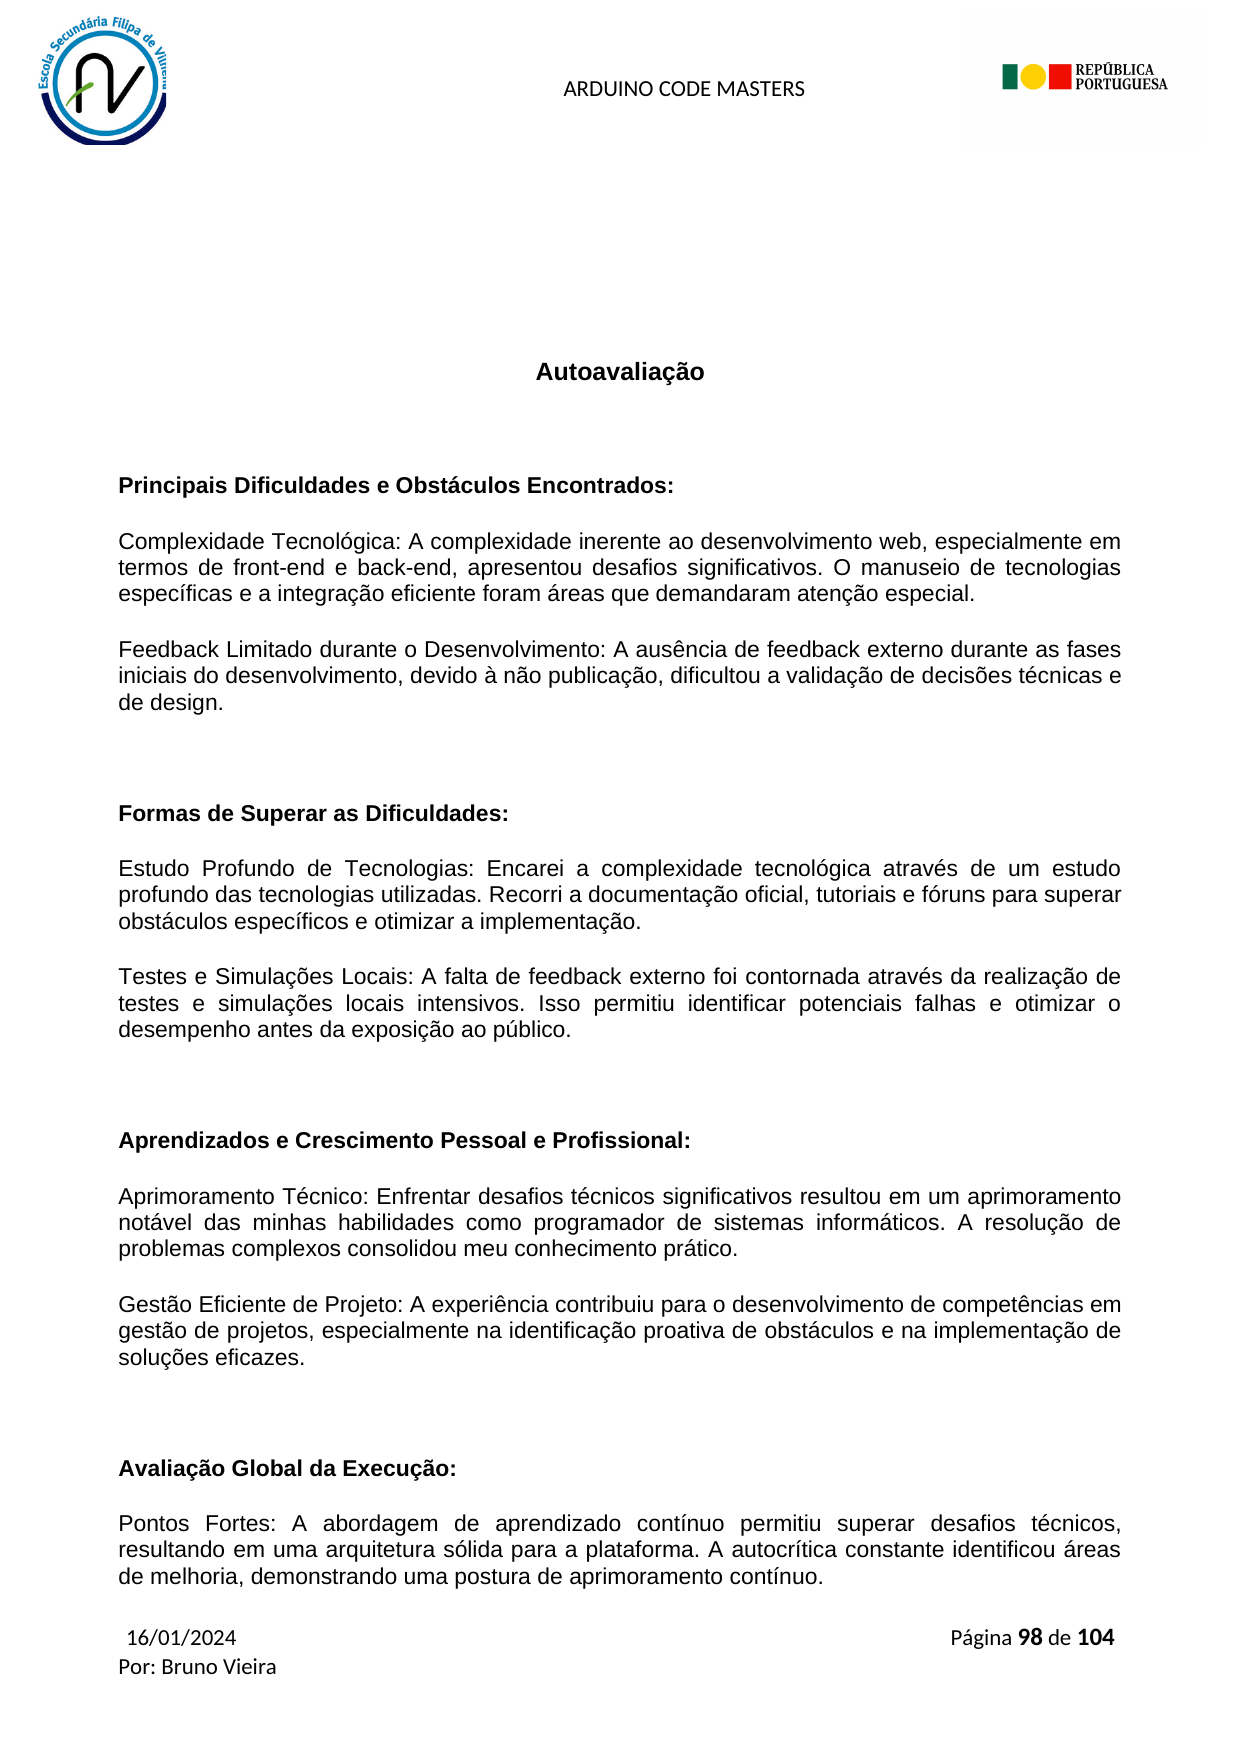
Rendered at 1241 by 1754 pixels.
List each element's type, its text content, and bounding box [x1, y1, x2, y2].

text Complexidade Tecnológica: A complexidade inerente ao desenvolvimento web, especialmente em termos de front-end e back-end, apresentou desafios significativos. O manuseio de tecnologias específicas e a integração eficiente foram áreas que demandaram atenção especial. [118, 528, 1122, 607]
picture [37, 15, 167, 144]
text Formas de Superar as Dificuldades: [118, 799, 1122, 826]
text Aprendizados e Crescimento Pessoal e Profissional: [118, 1127, 1122, 1153]
text Aprimoramento Técnico: Enfrentar desafios técnicos significativos resultou em um aprimoramento notável das minhas habilidades como programador de sistemas informáticos. A resolução de problemas complexos consolidou meu conhecimento prático. [118, 1183, 1122, 1262]
picture [959, 8, 1204, 146]
text Avaliação Global da Execução: [118, 1454, 1122, 1481]
text Gestão Eficiente de Projeto: A experiência contribuiu para o desenvolvimento de competências em gestão de projetos, especialmente na identificação proativa de obstáculos e na implementação de soluções eficazes. [118, 1291, 1122, 1370]
text Estudo Profundo de Tecnologias: Encarei a complexidade tecnológica através de um estudo profundo das tecnologias utilizadas. Recorri a documentação oficial, tutoriais e fóruns para superar obstáculos específicos e otimizar a implementação. [118, 855, 1122, 934]
text Testes e Simulações Locais: A falta de feedback externo foi contornada através da realização de testes e simulações locais intensivos. Isso permitiu identificar potenciais falhas e otimizar o desempenho antes da exposição ao público. [118, 963, 1122, 1042]
text Principais Dificuldades e Obstáculos Encontrados: [118, 472, 1122, 498]
subtitle Autoavaliação [118, 357, 1122, 386]
text Feedback Limitado durante o Desenvolvimento: A ausência de feedback externo durante as fases iniciais do desenvolvimento, devido à não publicação, dificultou a validação de decisões técnicas e de design. [118, 636, 1122, 715]
text Pontos Fortes: A abordagem de aprendizado contínuo permitiu superar desafios técnicos, resultando em uma arquitetura sólida para a plataforma. A autocrítica constante identificou áreas de melhoria, demonstrando uma postura de aprimoramento contínuo. [118, 1510, 1122, 1589]
